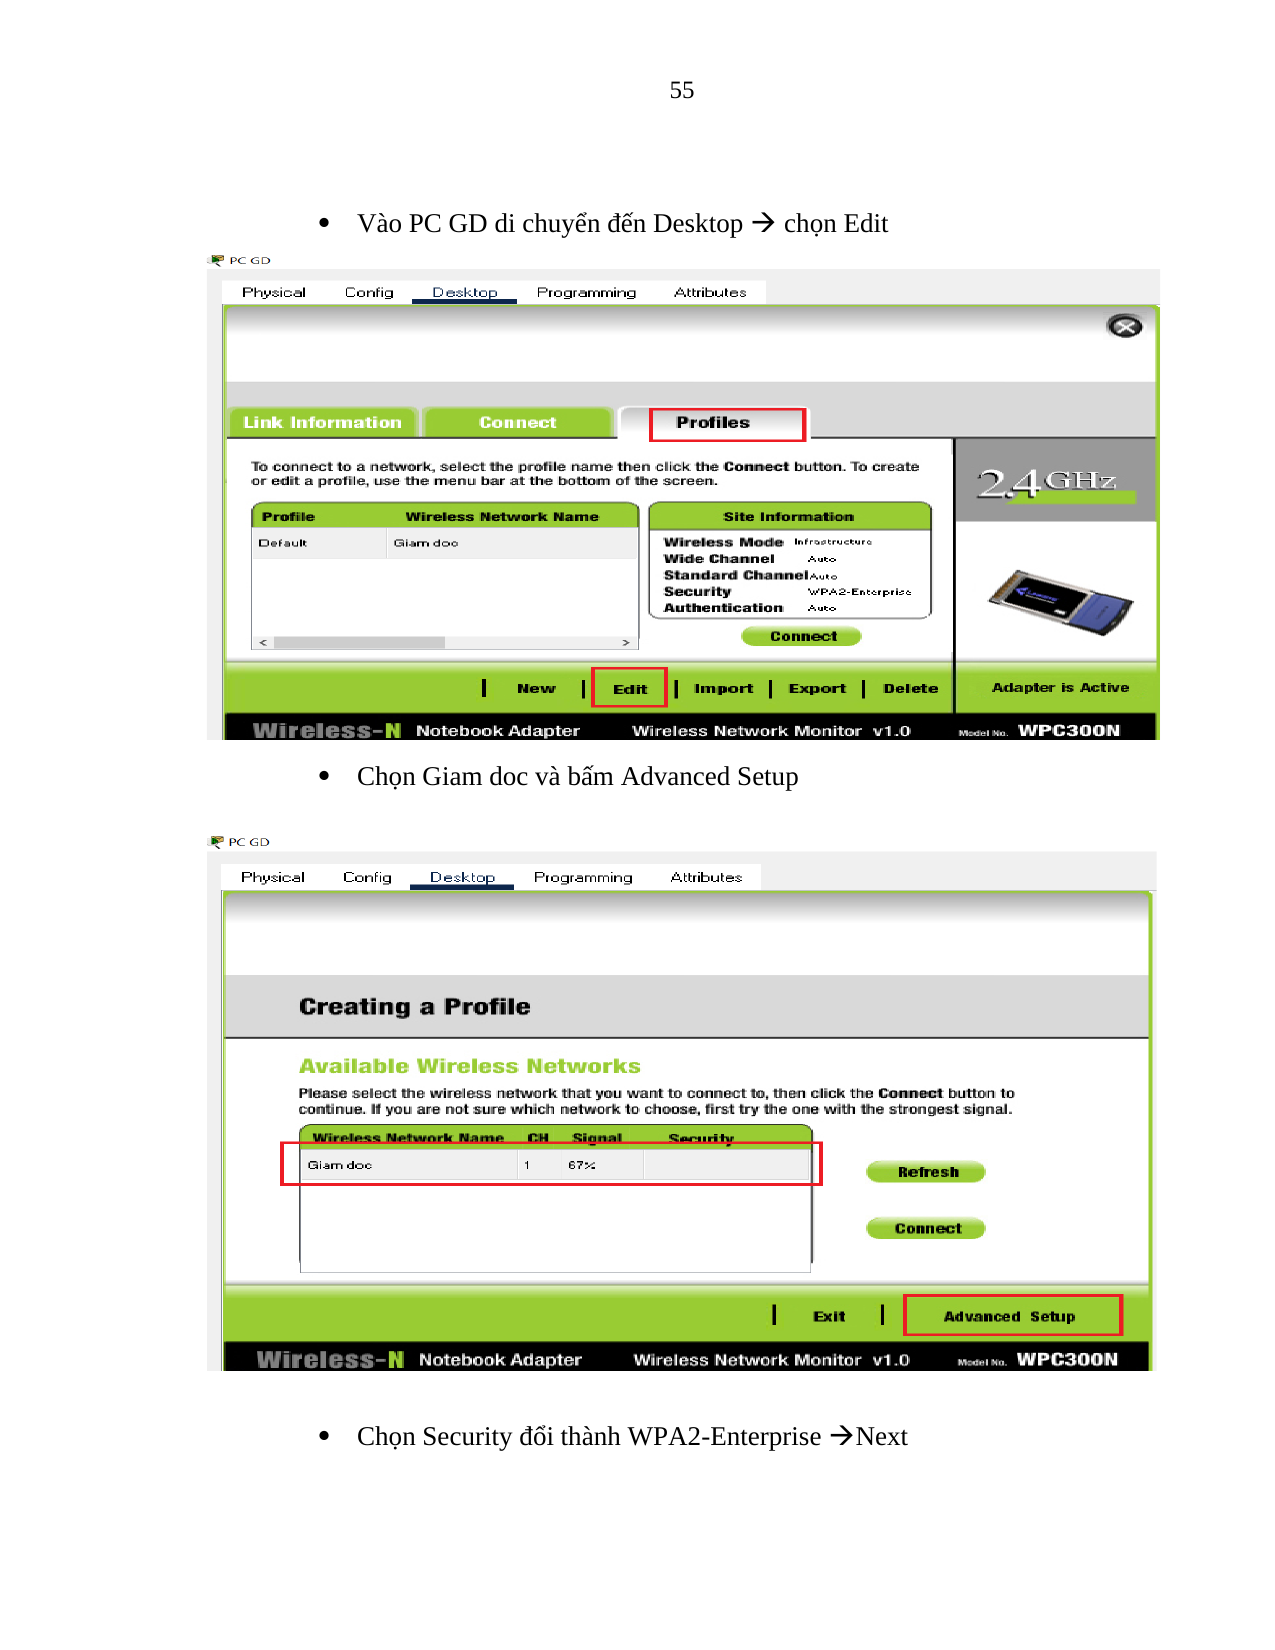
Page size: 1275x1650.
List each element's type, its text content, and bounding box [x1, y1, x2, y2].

picture [206, 253, 1161, 740]
list Chọn Giam doc và bấm Advanced Setup [319, 760, 1157, 792]
picture [207, 836, 1157, 1371]
list Vào PC GD di chuyển đến Desktop chọn Edit [319, 207, 1157, 238]
list Chọn Security đổi thành WPA2-Enterprise Next [319, 1420, 1157, 1451]
